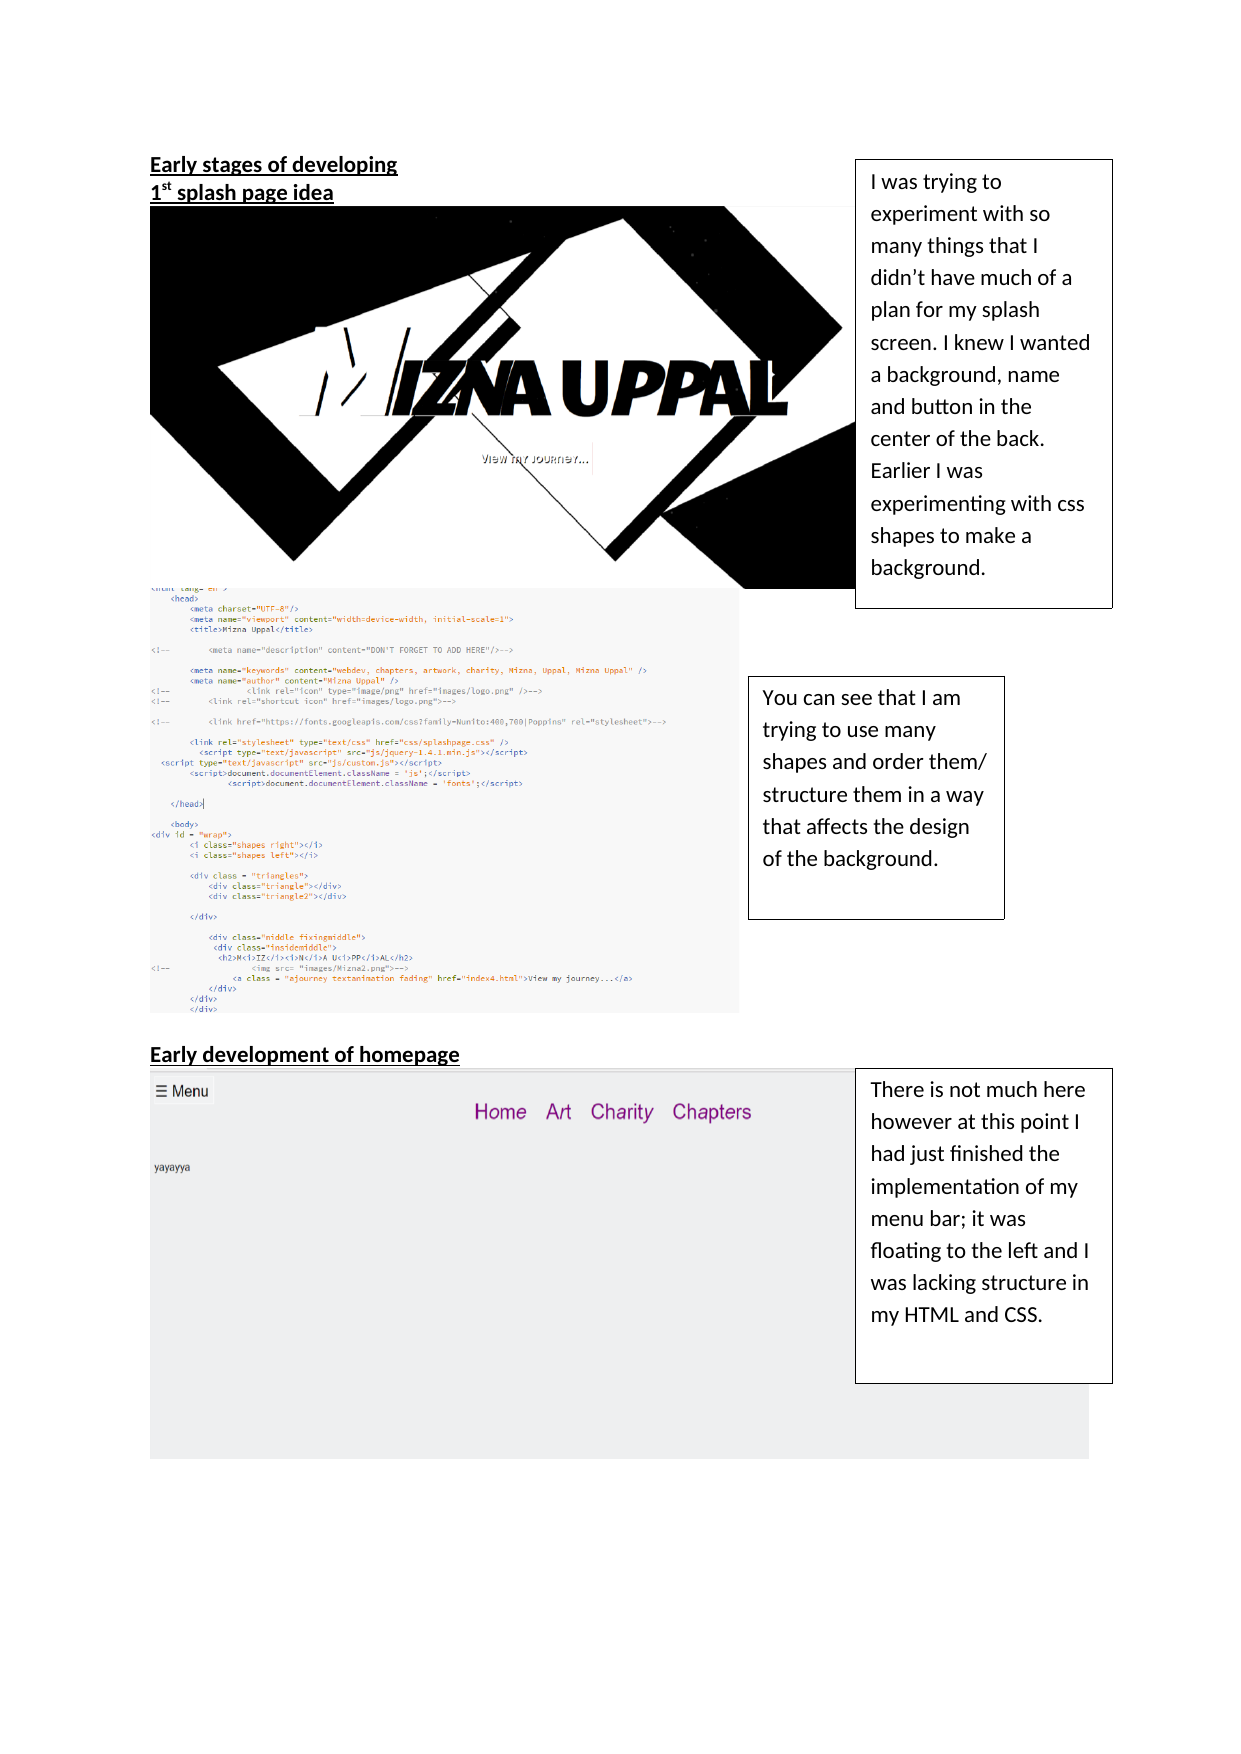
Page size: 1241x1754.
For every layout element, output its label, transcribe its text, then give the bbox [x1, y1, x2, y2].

text 1st splash page idea [150, 178, 855, 206]
picture [150, 1068, 1089, 1459]
text Early stages of developing [150, 150, 1090, 178]
picture [150, 206, 855, 1013]
text Early development of homepage [150, 1041, 1090, 1068]
